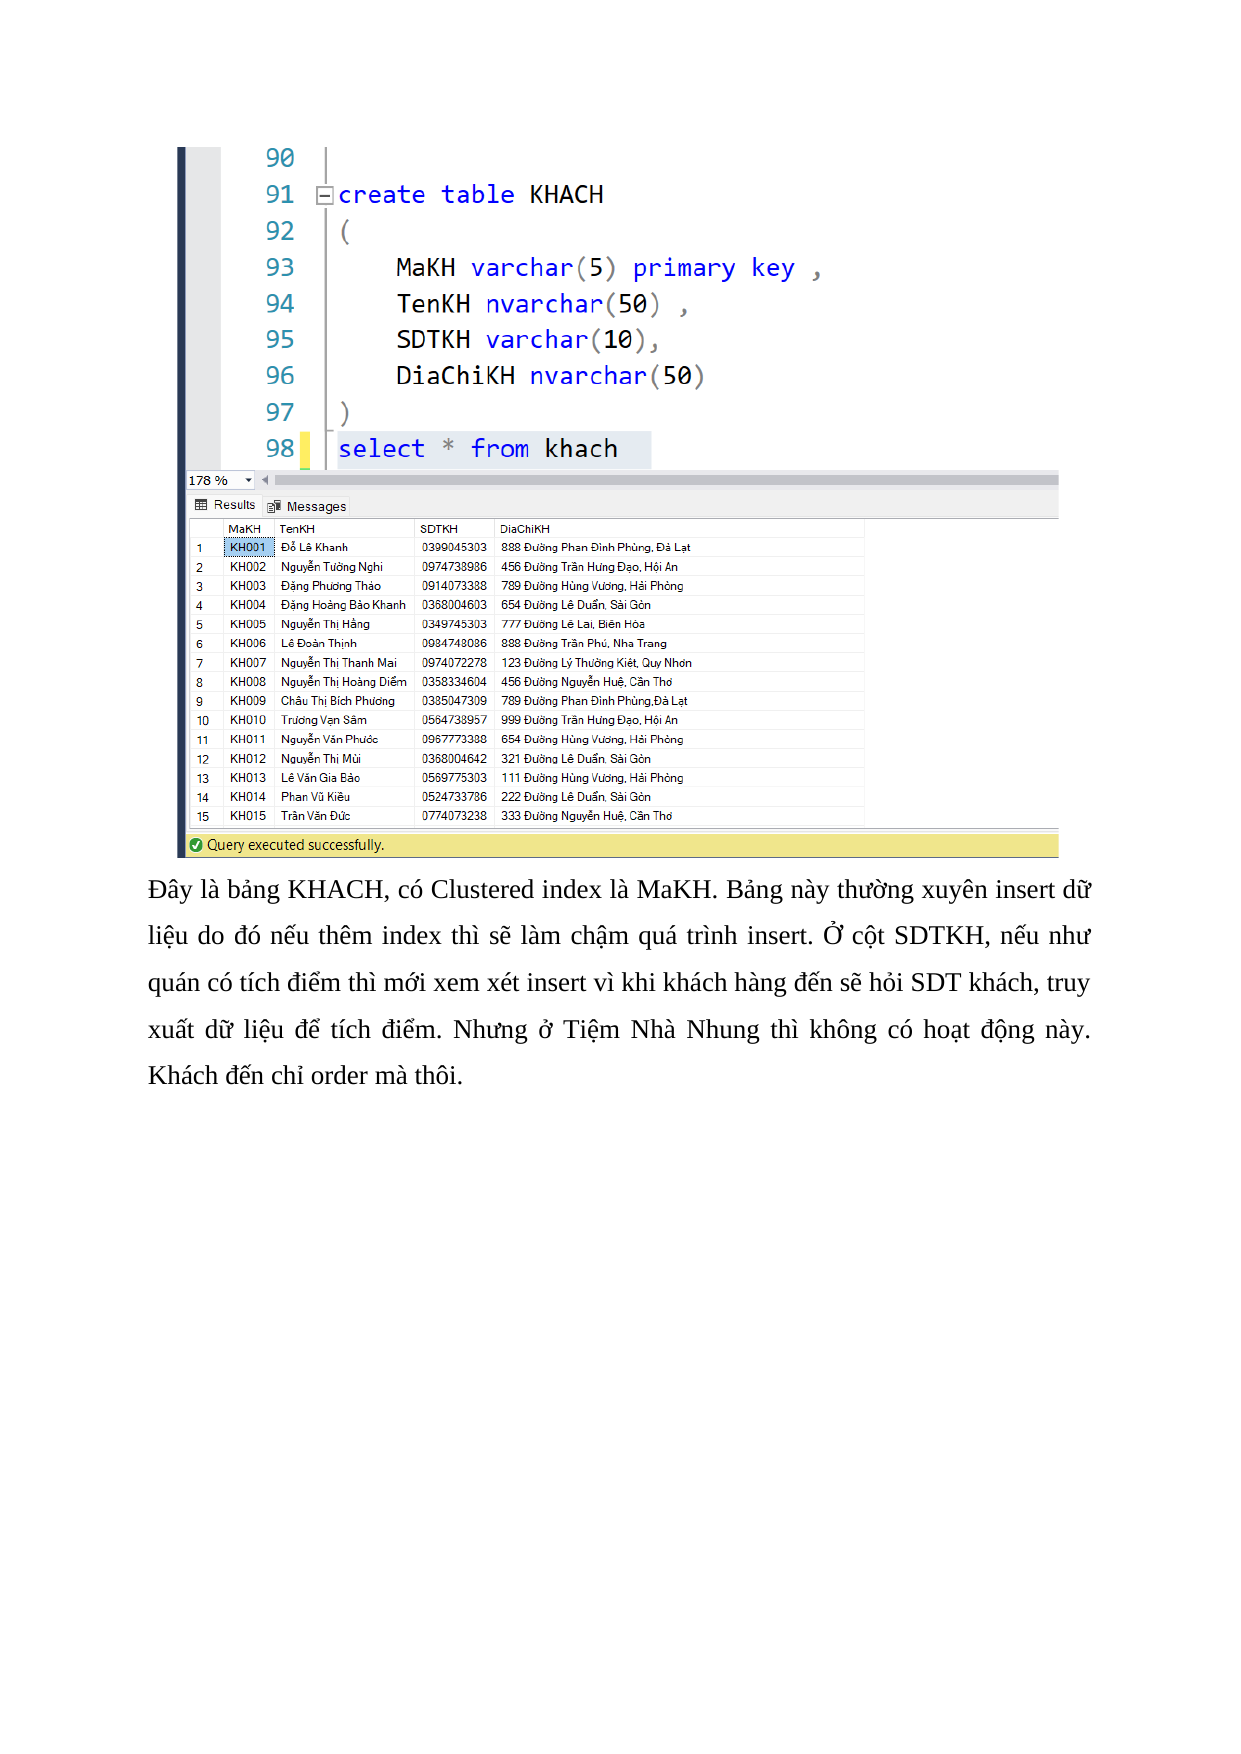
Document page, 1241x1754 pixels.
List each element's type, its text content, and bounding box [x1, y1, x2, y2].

picture [177, 147, 1059, 858]
text Đây là bảng KHACH, có Clustered index là MaKH. Bảng này thường xuyên insert dữ liệu do đó nếu thêm index thì sẽ làm chậm quá trình insert. Ở cột SDTKH, nếu như quán có tích điểm thì mới xem xét insert vì khi khách hàng đến sẽ hỏi SDT khách, truy xuất dữ liệu để tích điểm. Nhưng ở Tiệm Nhà Nhung thì không có hoạt động này. Khách đến chỉ order mà thôi. [148, 873, 1092, 1091]
